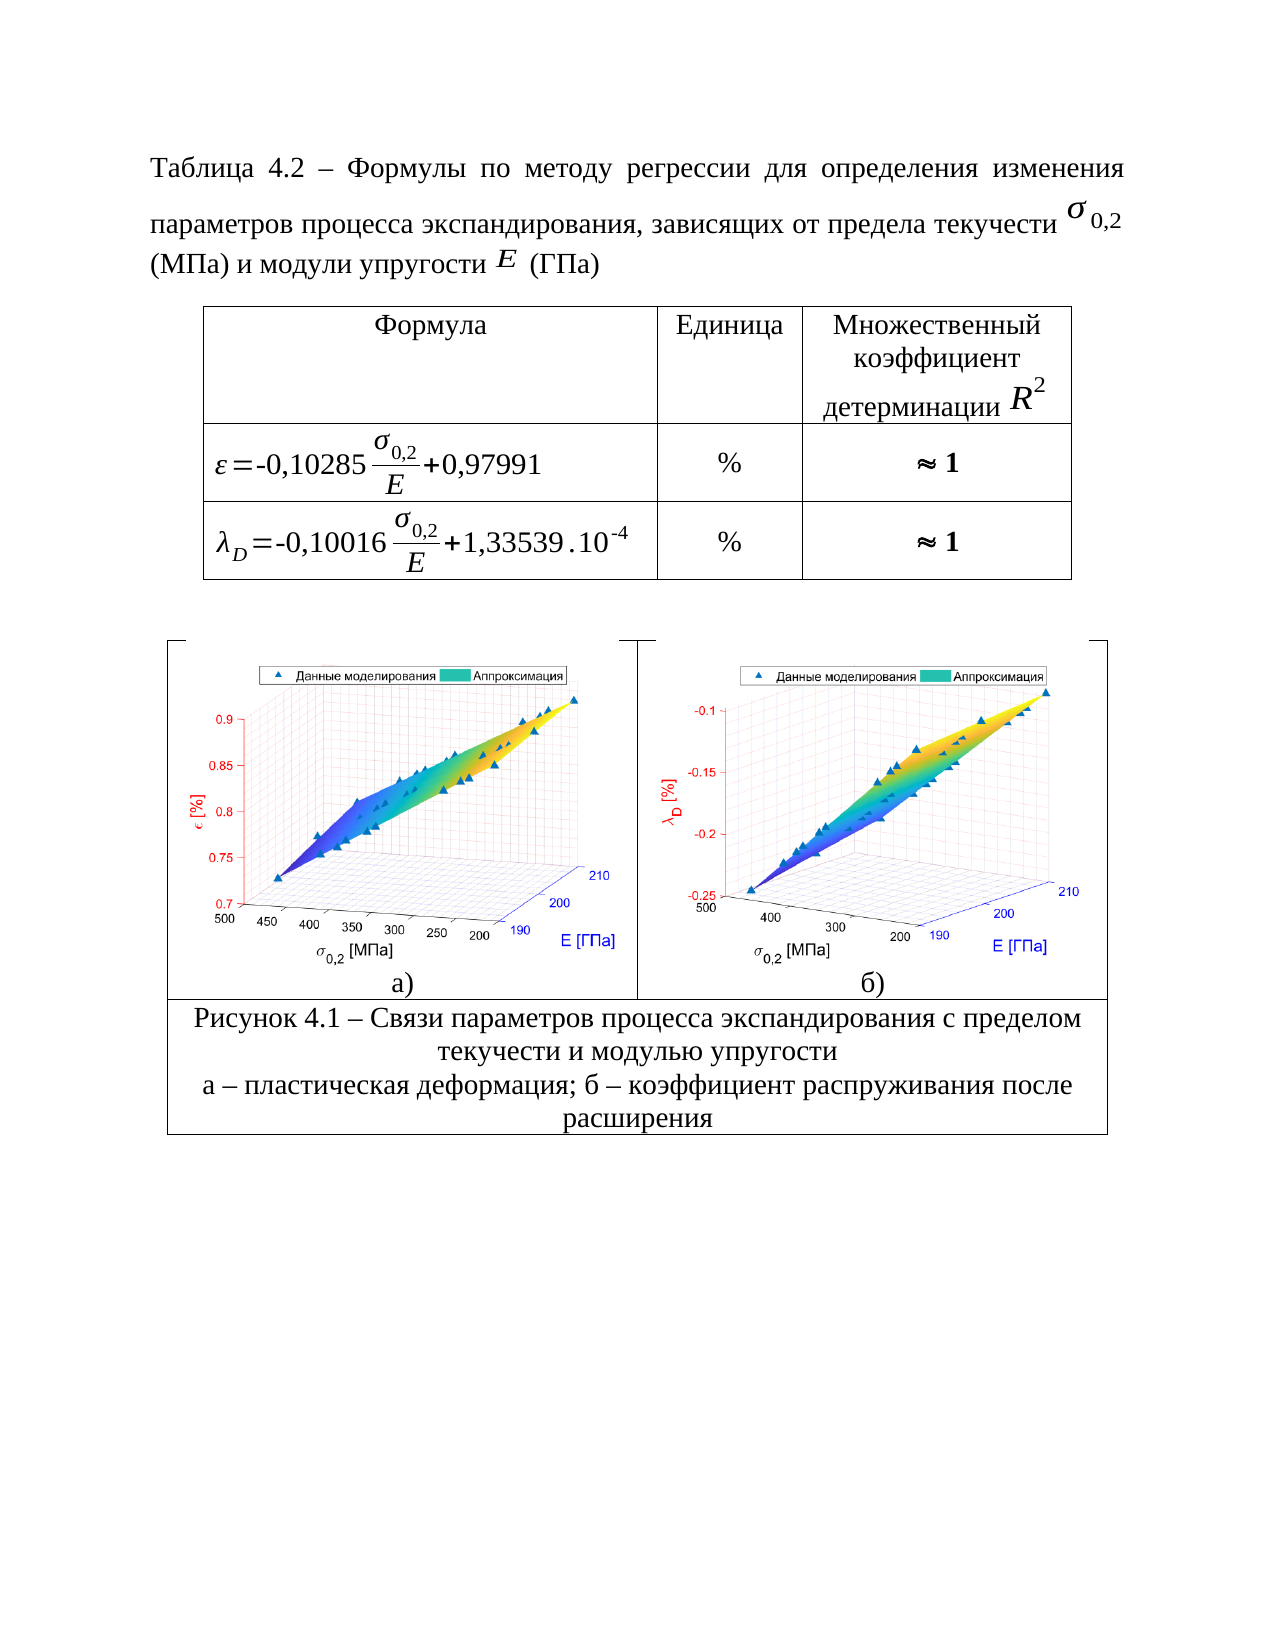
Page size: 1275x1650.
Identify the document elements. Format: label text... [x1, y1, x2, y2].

table_cell 1 [803, 424, 1071, 501]
table_cell % [658, 424, 802, 501]
table_header б) [638, 641, 1107, 999]
table_header Формула [204, 307, 657, 423]
table_cell Рисунок 4.1 – Связи параметров процесса экспандирования с пределом текучести и модулью упругости а – пластическая деформация; б – коэффициент распруживания после расширения [168, 1000, 1107, 1134]
picture [186, 640, 619, 966]
picture [656, 640, 1089, 966]
table_cell [204, 502, 657, 579]
table_header а) [168, 641, 637, 999]
table_cell 1 [803, 502, 1071, 579]
text Таблица 4.2 – Формулы по методу регрессии для определения изменения параметров процесса экспандирования, зависящих от предела текучести (МПа) и модули упругости (ГПа) [150, 150, 1125, 280]
table_header Единица [658, 307, 802, 423]
table_cell [204, 424, 657, 501]
table_header Множественный коэффициент детерминации [803, 307, 1071, 423]
table_cell % [658, 502, 802, 579]
